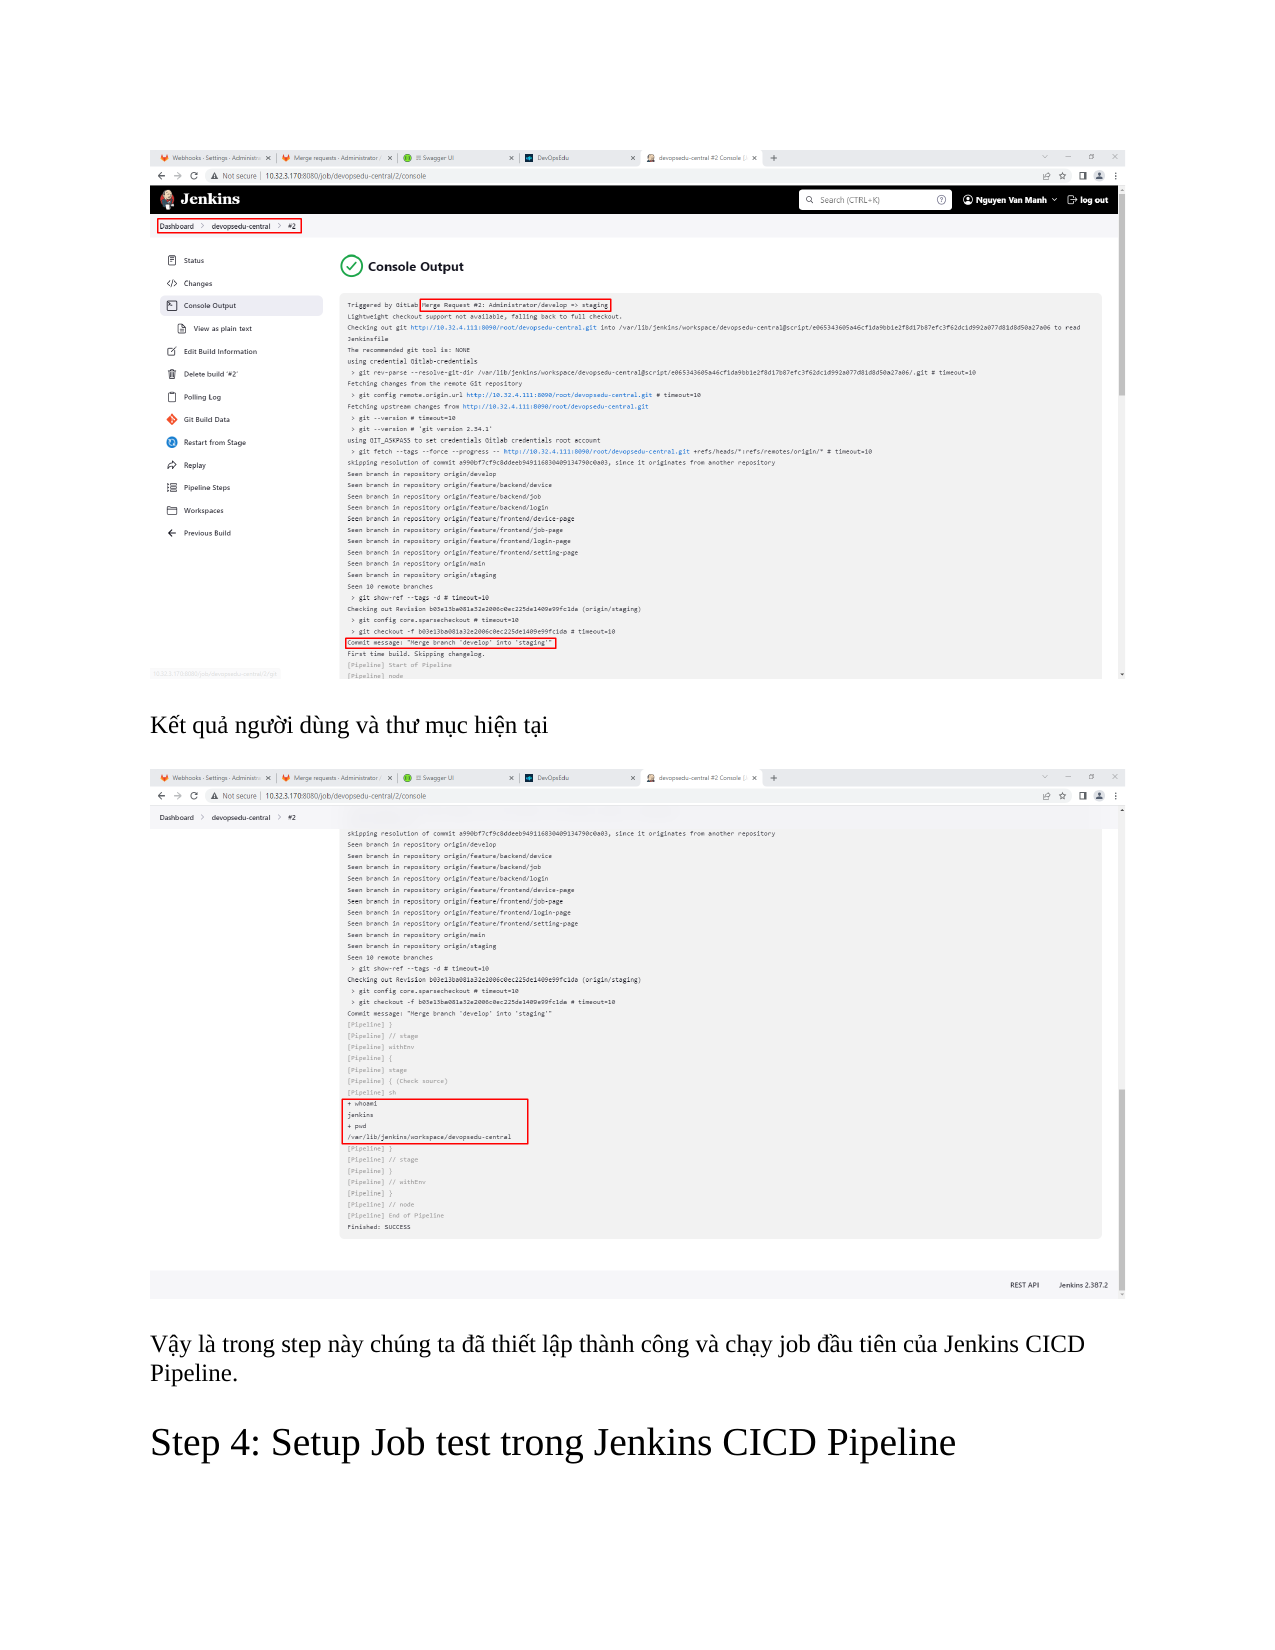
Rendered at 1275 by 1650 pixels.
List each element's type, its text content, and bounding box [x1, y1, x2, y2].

picture [150, 769, 1125, 1299]
picture [150, 150, 1125, 679]
text Kết quả người dùng và thư mục hiện tại [150, 710, 1125, 738]
text Step 4: Setup Job test trong Jenkins CICD Pipeline [150, 1418, 1125, 1464]
text Vậy là trong step này chúng ta đã thiết lập thành công và chạy job đầu tiên của Jenkins CICD Pipeline. [150, 1329, 1125, 1387]
